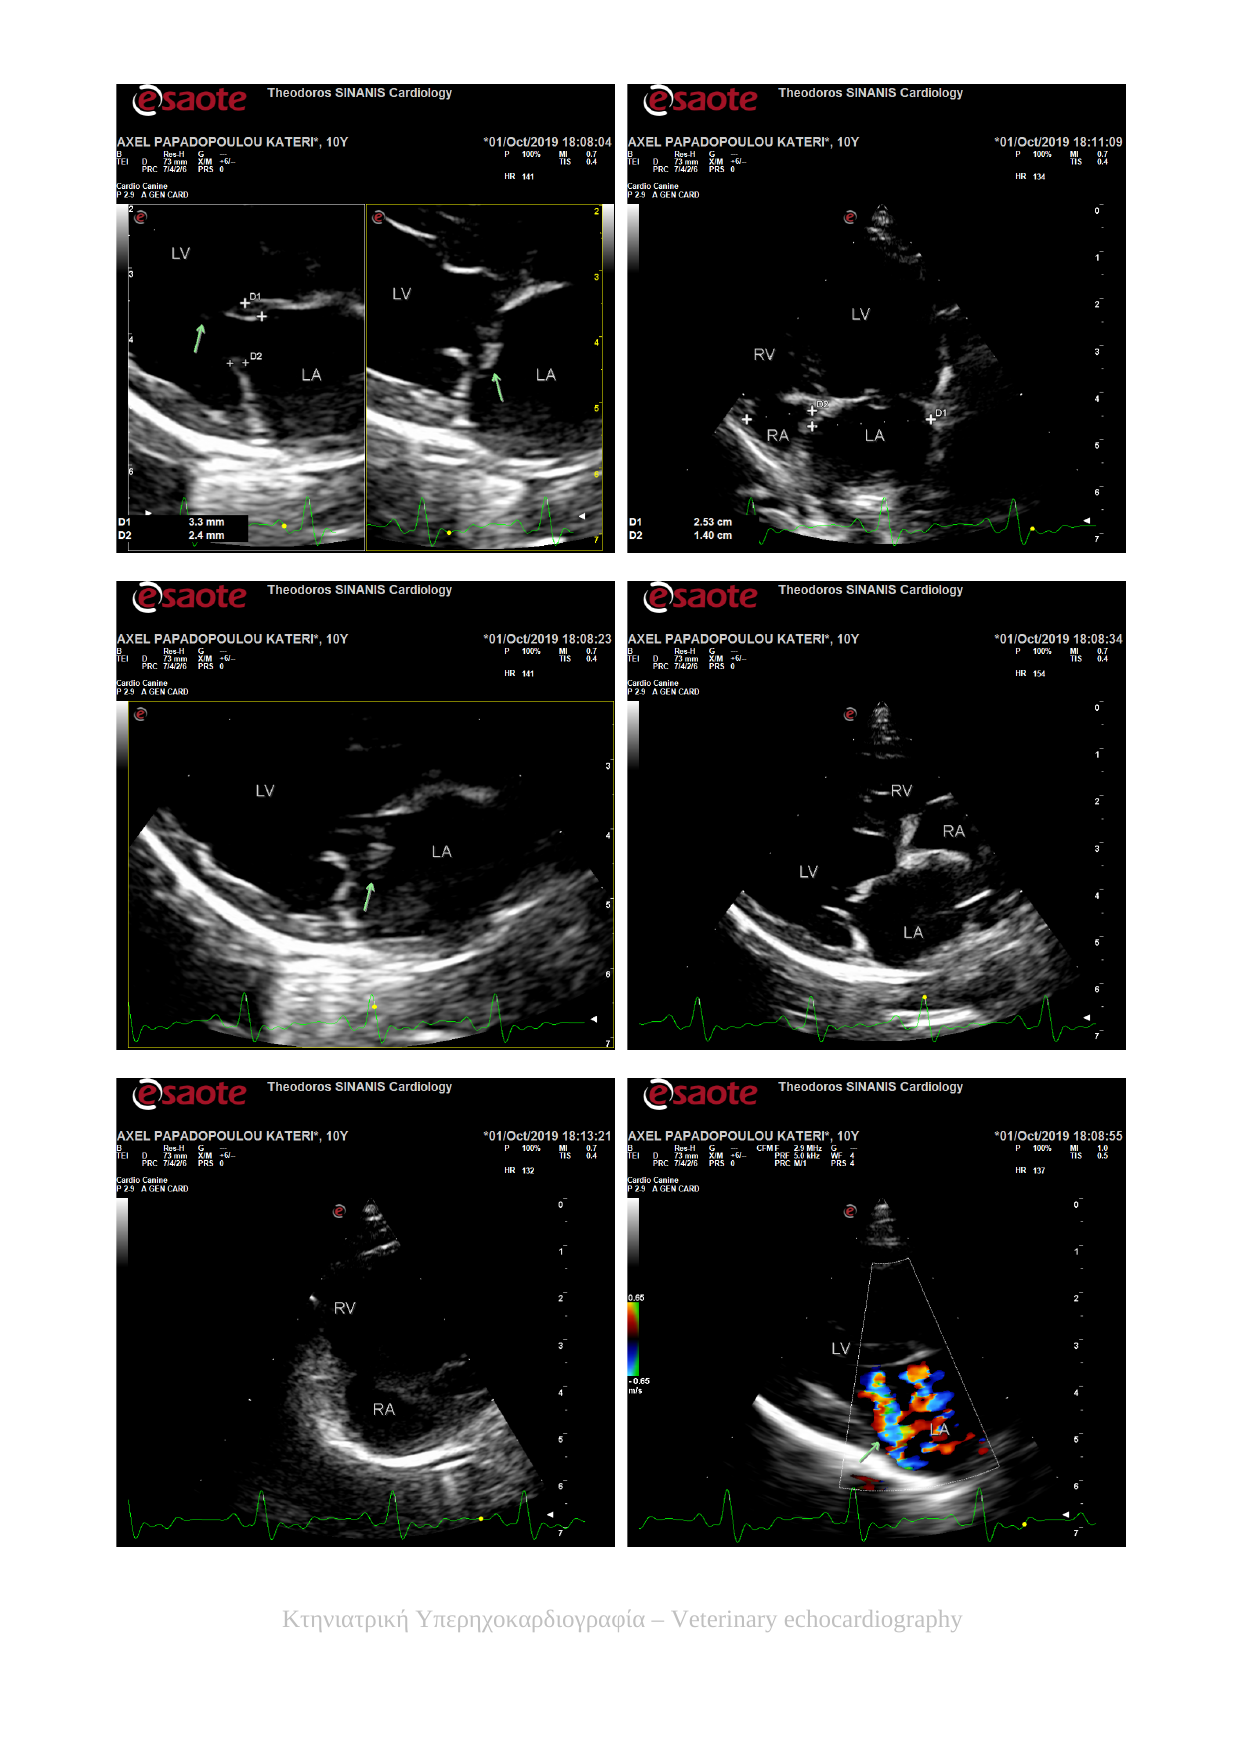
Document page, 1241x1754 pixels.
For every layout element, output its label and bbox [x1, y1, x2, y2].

picture [116, 581, 615, 1050]
picture [116, 84, 615, 553]
picture [627, 84, 1126, 553]
picture [116, 1078, 615, 1547]
picture [627, 581, 1126, 1050]
picture [627, 1078, 1126, 1547]
